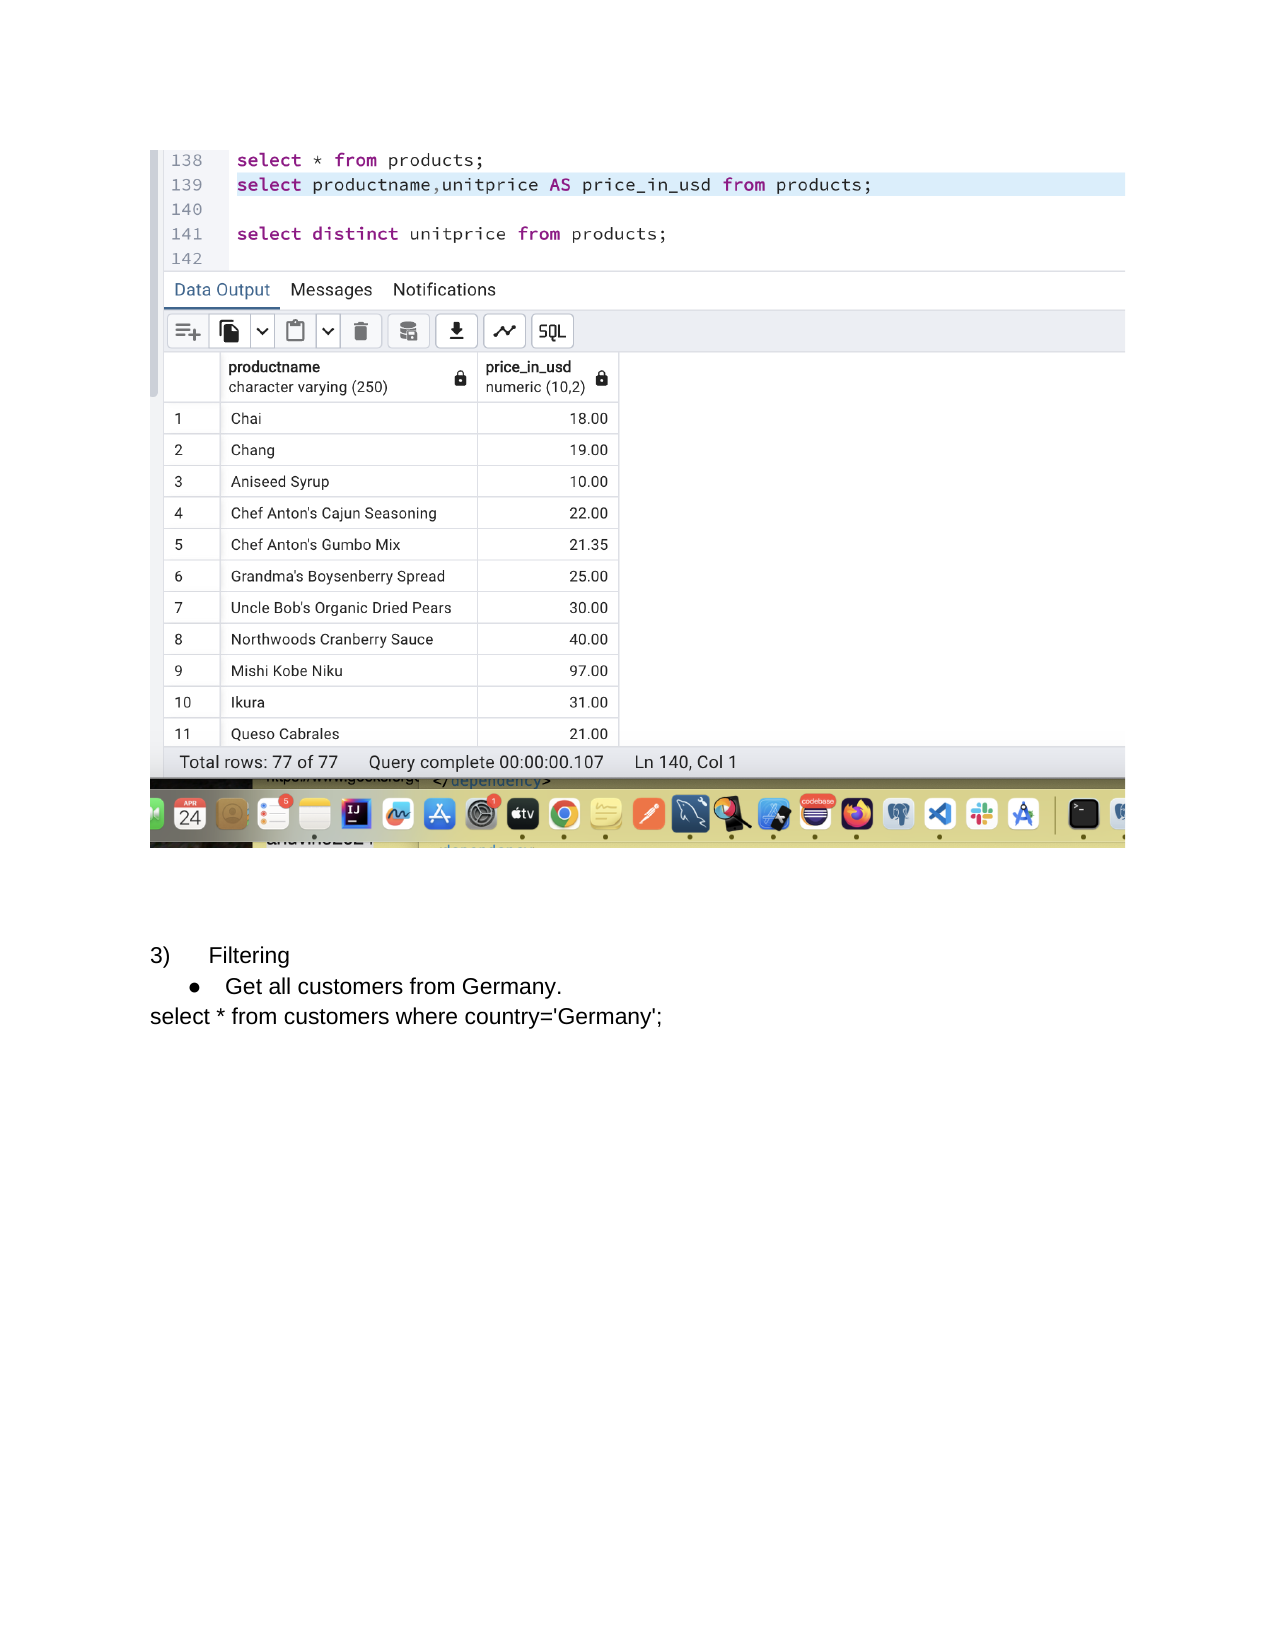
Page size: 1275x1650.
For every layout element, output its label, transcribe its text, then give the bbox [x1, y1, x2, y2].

picture [150, 150, 1125, 848]
text select * from customers where country='Germany'; [150, 1003, 1125, 1029]
text 3) Filtering [150, 942, 1125, 969]
list Get all customers from Germany. [187, 973, 1125, 999]
